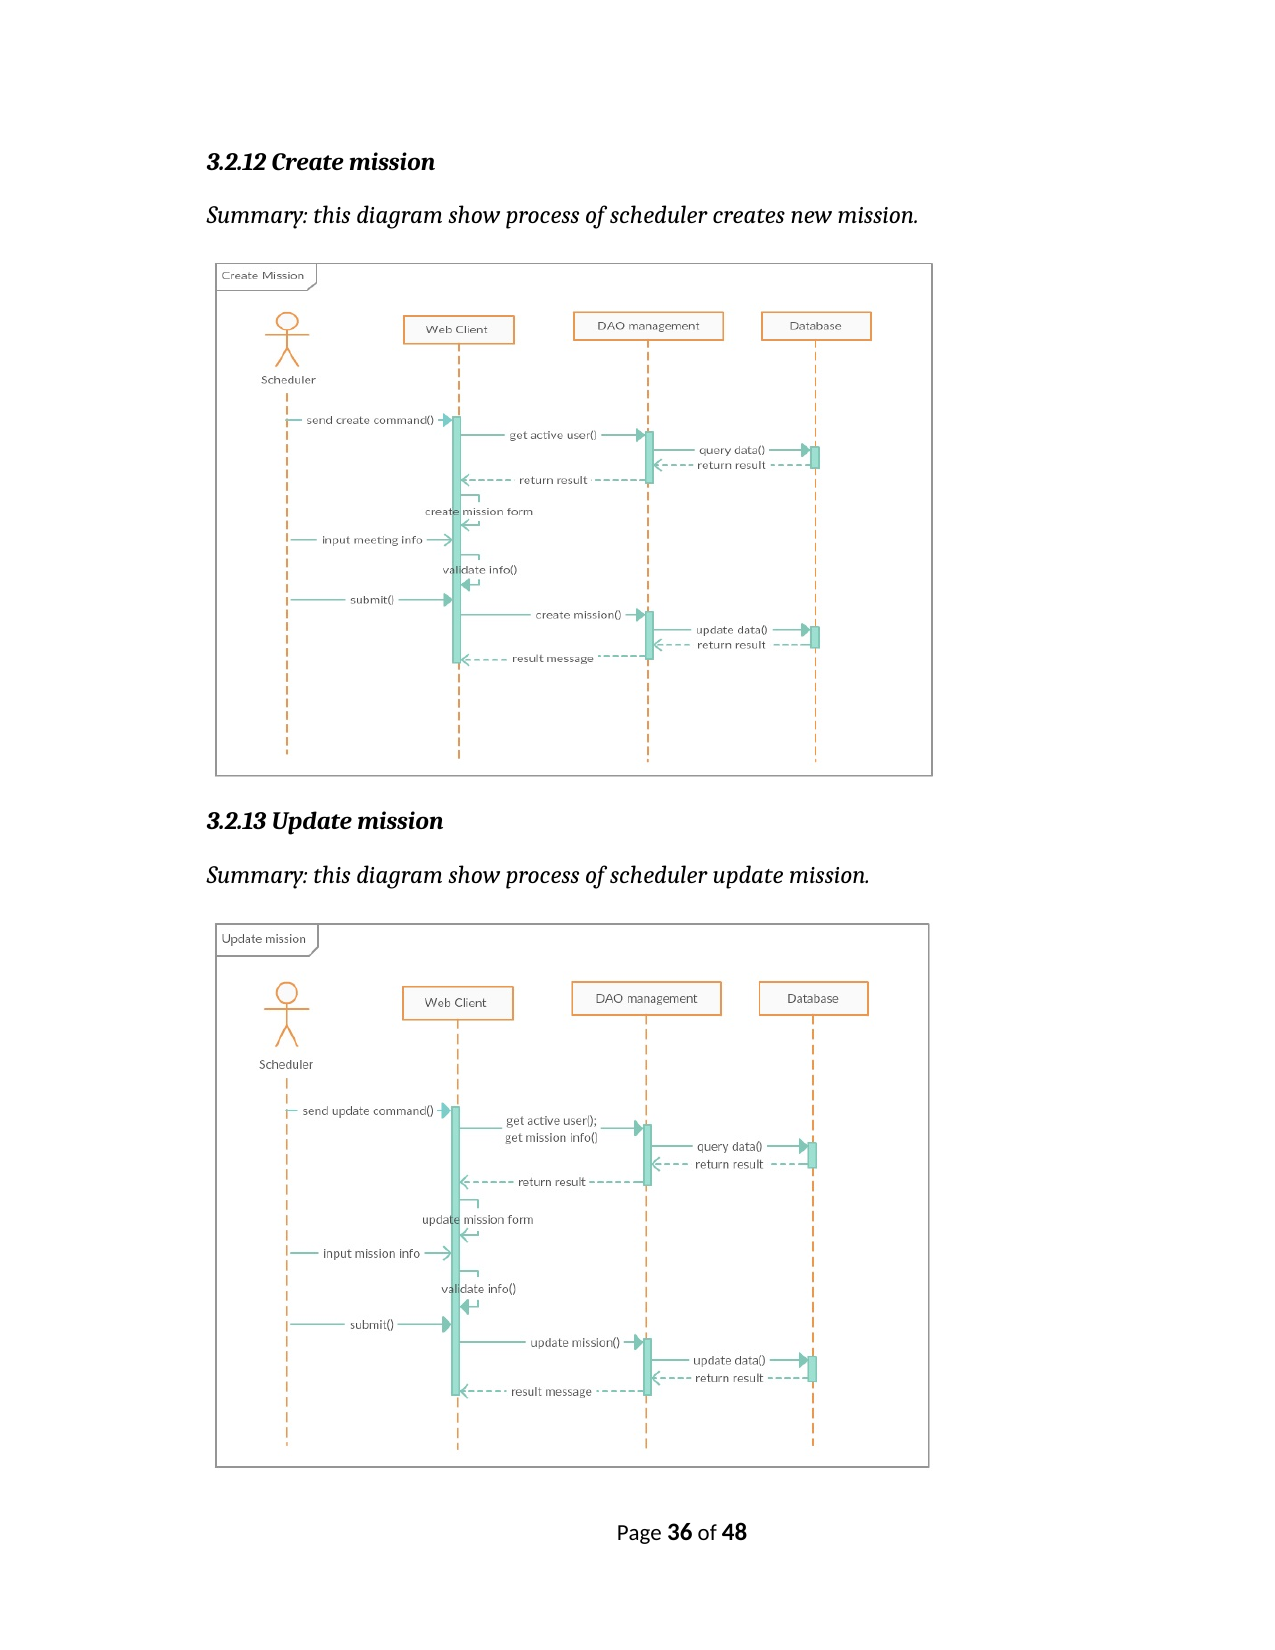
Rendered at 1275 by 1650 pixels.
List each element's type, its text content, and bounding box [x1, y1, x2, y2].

picture [206, 255, 942, 782]
text 3.2.13 Update mission [207, 807, 1157, 836]
text Summary: this diagram show process of scheduler update mission. [207, 861, 1157, 889]
text Summary: this diagram show process of scheduler creates new mission. [207, 201, 1157, 230]
picture [206, 914, 935, 1475]
text 3.2.12 Create mission [207, 148, 1157, 176]
